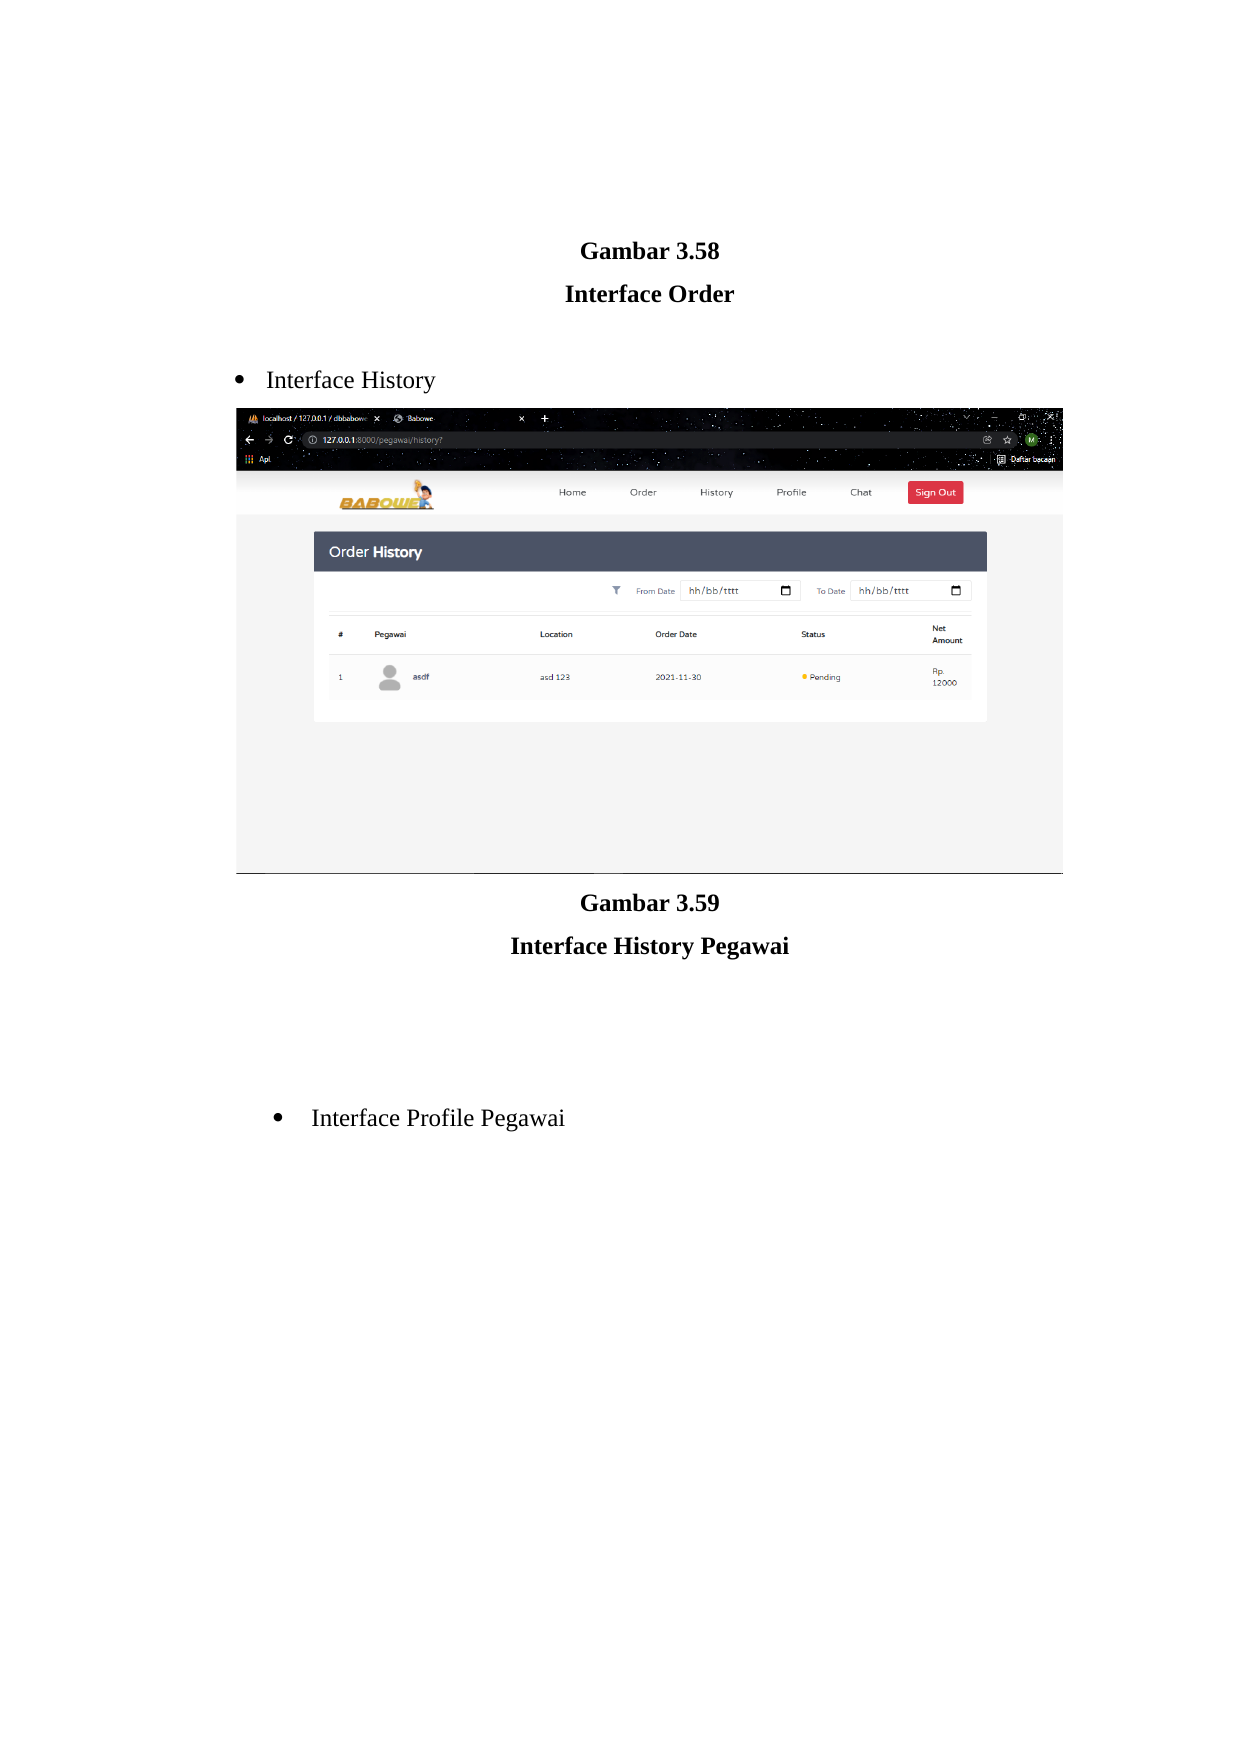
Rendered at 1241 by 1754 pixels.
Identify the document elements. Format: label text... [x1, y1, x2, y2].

list Interface Profile Pegawai [274, 1103, 1063, 1132]
text Interface History Pegawai [236, 931, 1063, 960]
list Interface History [235, 366, 1063, 394]
text Gambar 3.58 [236, 236, 1063, 265]
picture [236, 408, 1063, 874]
text Gambar 3.59 [236, 888, 1063, 917]
text Interface Order [236, 279, 1063, 308]
